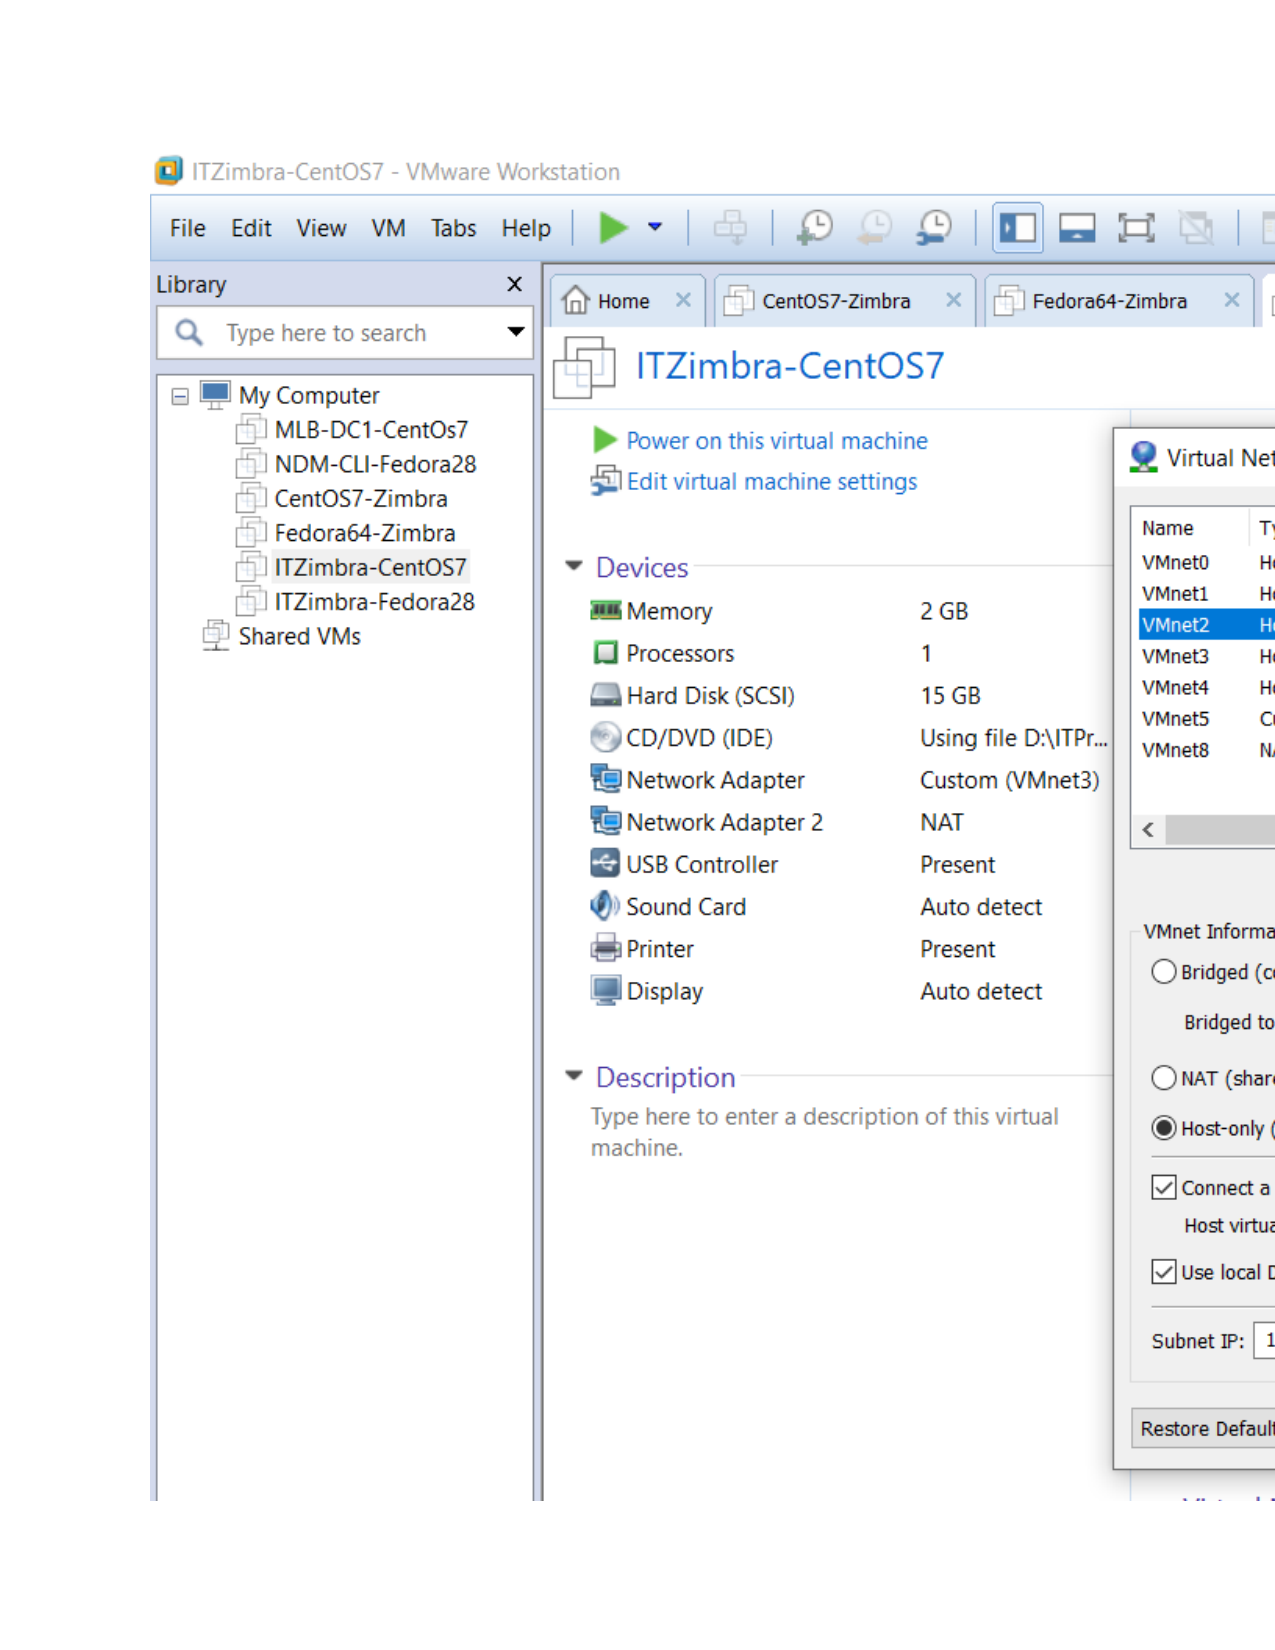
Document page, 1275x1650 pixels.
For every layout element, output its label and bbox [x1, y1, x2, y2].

picture [150, 150, 1275, 1501]
